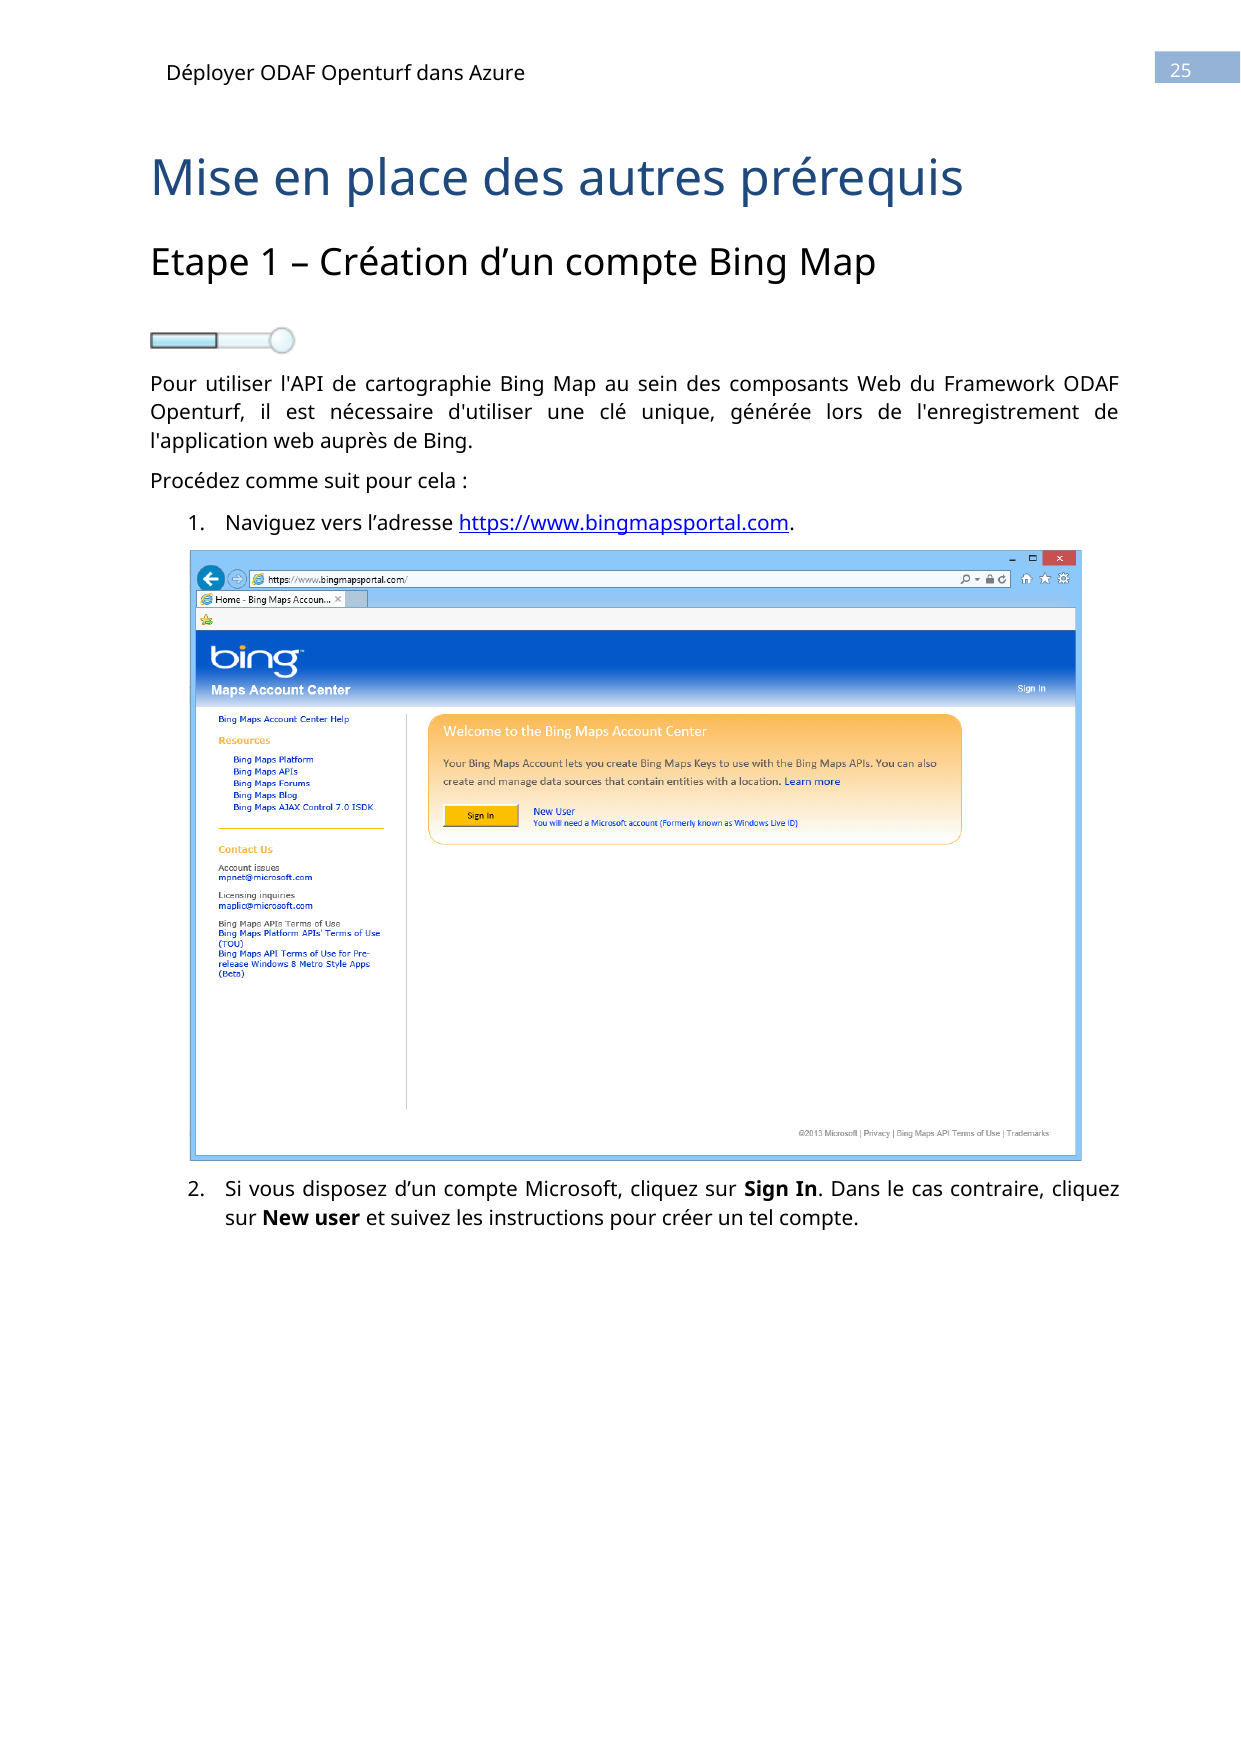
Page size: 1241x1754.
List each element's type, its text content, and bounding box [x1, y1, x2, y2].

subtitle Etape 1 – Création d’un compte Bing Map [150, 235, 1120, 286]
picture [188, 548, 1082, 1162]
text Pour utiliser l'API de cartographie Bing Map au sein des composants Web du Framework ODAF Openturf, il est nécessaire d'utiliser une clé unique, générée lors de l'enregistrement de l'application web auprès de Bing. [150, 369, 1120, 454]
subtitle Mise en place des autres prérequis [150, 135, 1120, 210]
list Si vous disposez d’un compte Microsoft, cliquez sur Sign In. Dans le cas contraire, cliquez sur New user et suivez les instructions pour créer un tel compte. [187, 1174, 1120, 1231]
list Naviguez vers l’adresse https://www.bingmapsportal.com. [187, 508, 1120, 536]
picture [150, 323, 297, 357]
text Procédez comme suit pour cela : [150, 467, 1120, 495]
